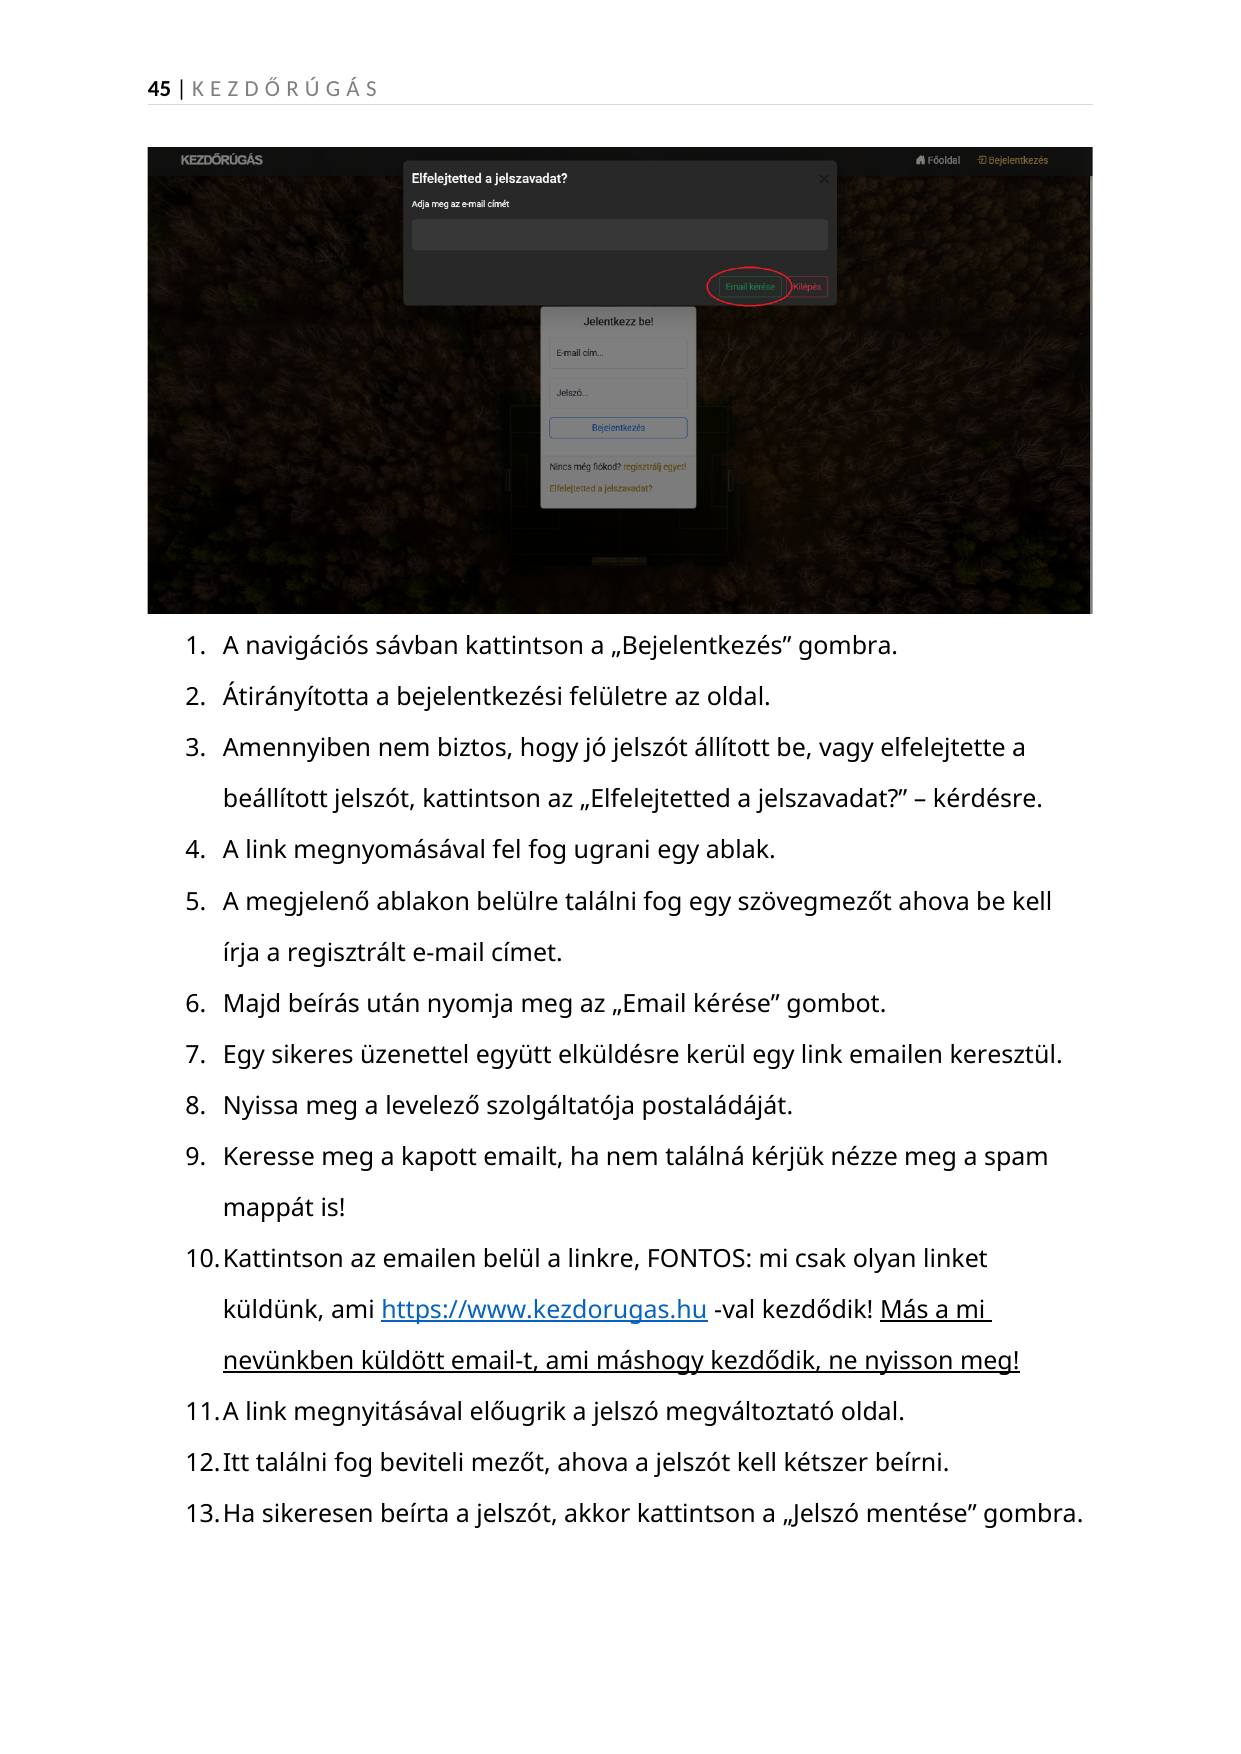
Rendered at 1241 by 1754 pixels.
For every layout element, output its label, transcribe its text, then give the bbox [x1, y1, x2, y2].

list Nyissa meg a levelező szolgáltatója postaládáját. [185, 1087, 1093, 1121]
list Átirányította a bejelentkezési felületre az oldal. [185, 679, 1093, 713]
list Majd beírás után nyomja meg az „Email kérése” gombot. [185, 985, 1093, 1019]
list A megjelenő ablakon belülre találni fog egy szövegmezőt ahova be kell írja a regisztrált e-mail címet. [185, 883, 1093, 968]
list Keresse meg a kapott emailt, ha nem találná kérjük nézze meg a spam mappát is! [185, 1138, 1093, 1223]
picture [147, 147, 1093, 614]
list Itt találni fog beviteli mezőt, ahova a jelszót kell kétszer beírni. [185, 1444, 1093, 1479]
list A link megnyitásával előugrik a jelszó megváltoztató oldal. [185, 1393, 1093, 1428]
list A navigációs sávban kattintson a „Bejelentkezés” gombra. [185, 628, 1093, 662]
list Egy sikeres üzenettel együtt elküldésre kerül egy link emailen keresztül. [185, 1036, 1093, 1070]
list A link megnyomásával fel fog ugrani egy ablak. [185, 832, 1093, 866]
list Amennyiben nem biztos, hogy jó jelszót állított be, vagy elfelejtette a beállított jelszót, kattintson az „Elfelejtetted a jelszavadat?” – kérdésre. [185, 730, 1093, 815]
list Kattintson az emailen belül a linkre, FONTOS: mi csak olyan linket küldünk, ami https://www.kezdorugas.hu -val kezdődik! Más a mi nevünkben küldött email-t, ami máshogy kezdődik, ne nyisson meg! [185, 1240, 1093, 1377]
list Ha sikeresen beírta a jelszót, akkor kattintson a „Jelszó mentése” gombra. [185, 1496, 1093, 1530]
